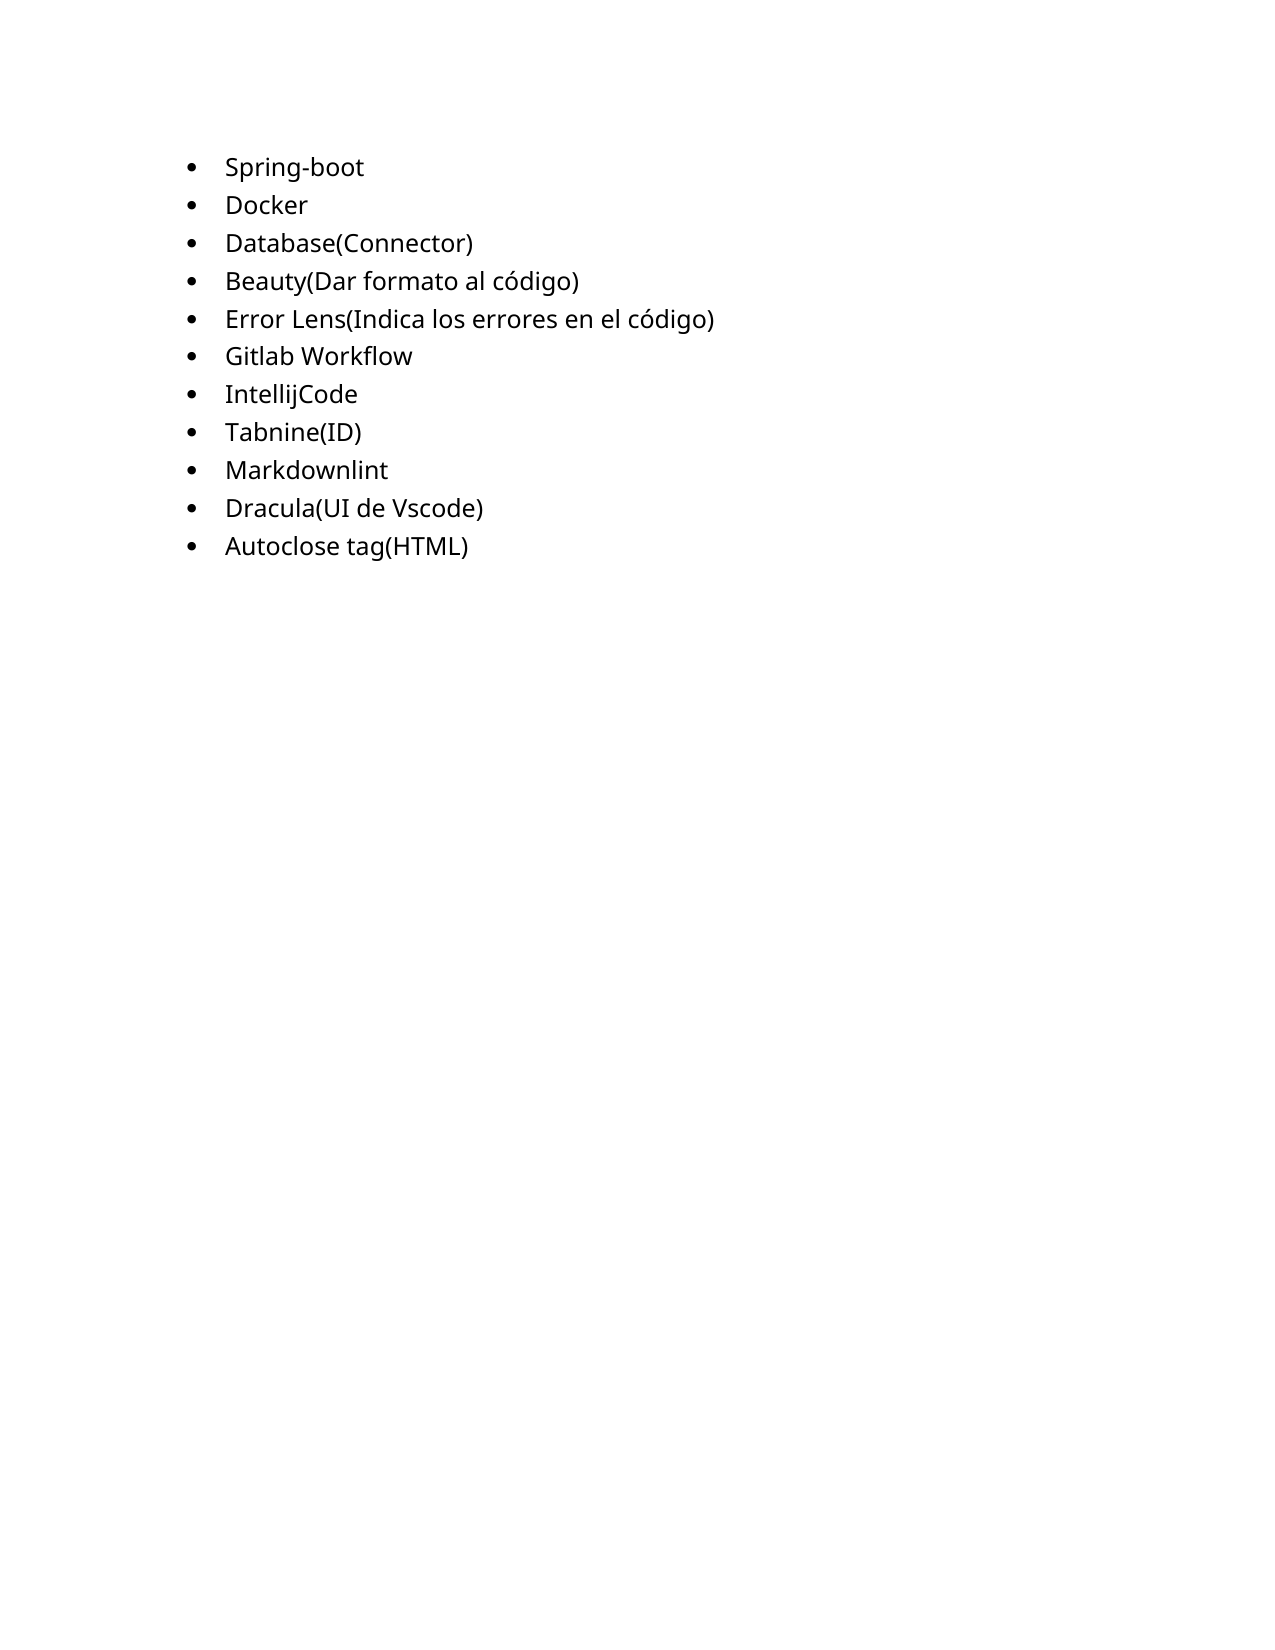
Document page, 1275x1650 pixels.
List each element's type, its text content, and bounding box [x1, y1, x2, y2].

list Spring-boot [187, 150, 1125, 184]
list Error Lens(Indica los errores en el código) [187, 301, 1125, 335]
list Docker [187, 188, 1125, 222]
list Markdownlint [187, 452, 1125, 487]
list Tabnine(ID) [187, 415, 1125, 449]
list Autoclose tag(HTML) [187, 528, 1125, 562]
list Database(Connector) [187, 226, 1125, 260]
list Beauty(Dar formato al código) [187, 263, 1125, 297]
list Dracula(UI de Vscode) [187, 490, 1125, 524]
list Gitlab Workflow [187, 339, 1125, 373]
list IntellijCode [187, 377, 1125, 411]
